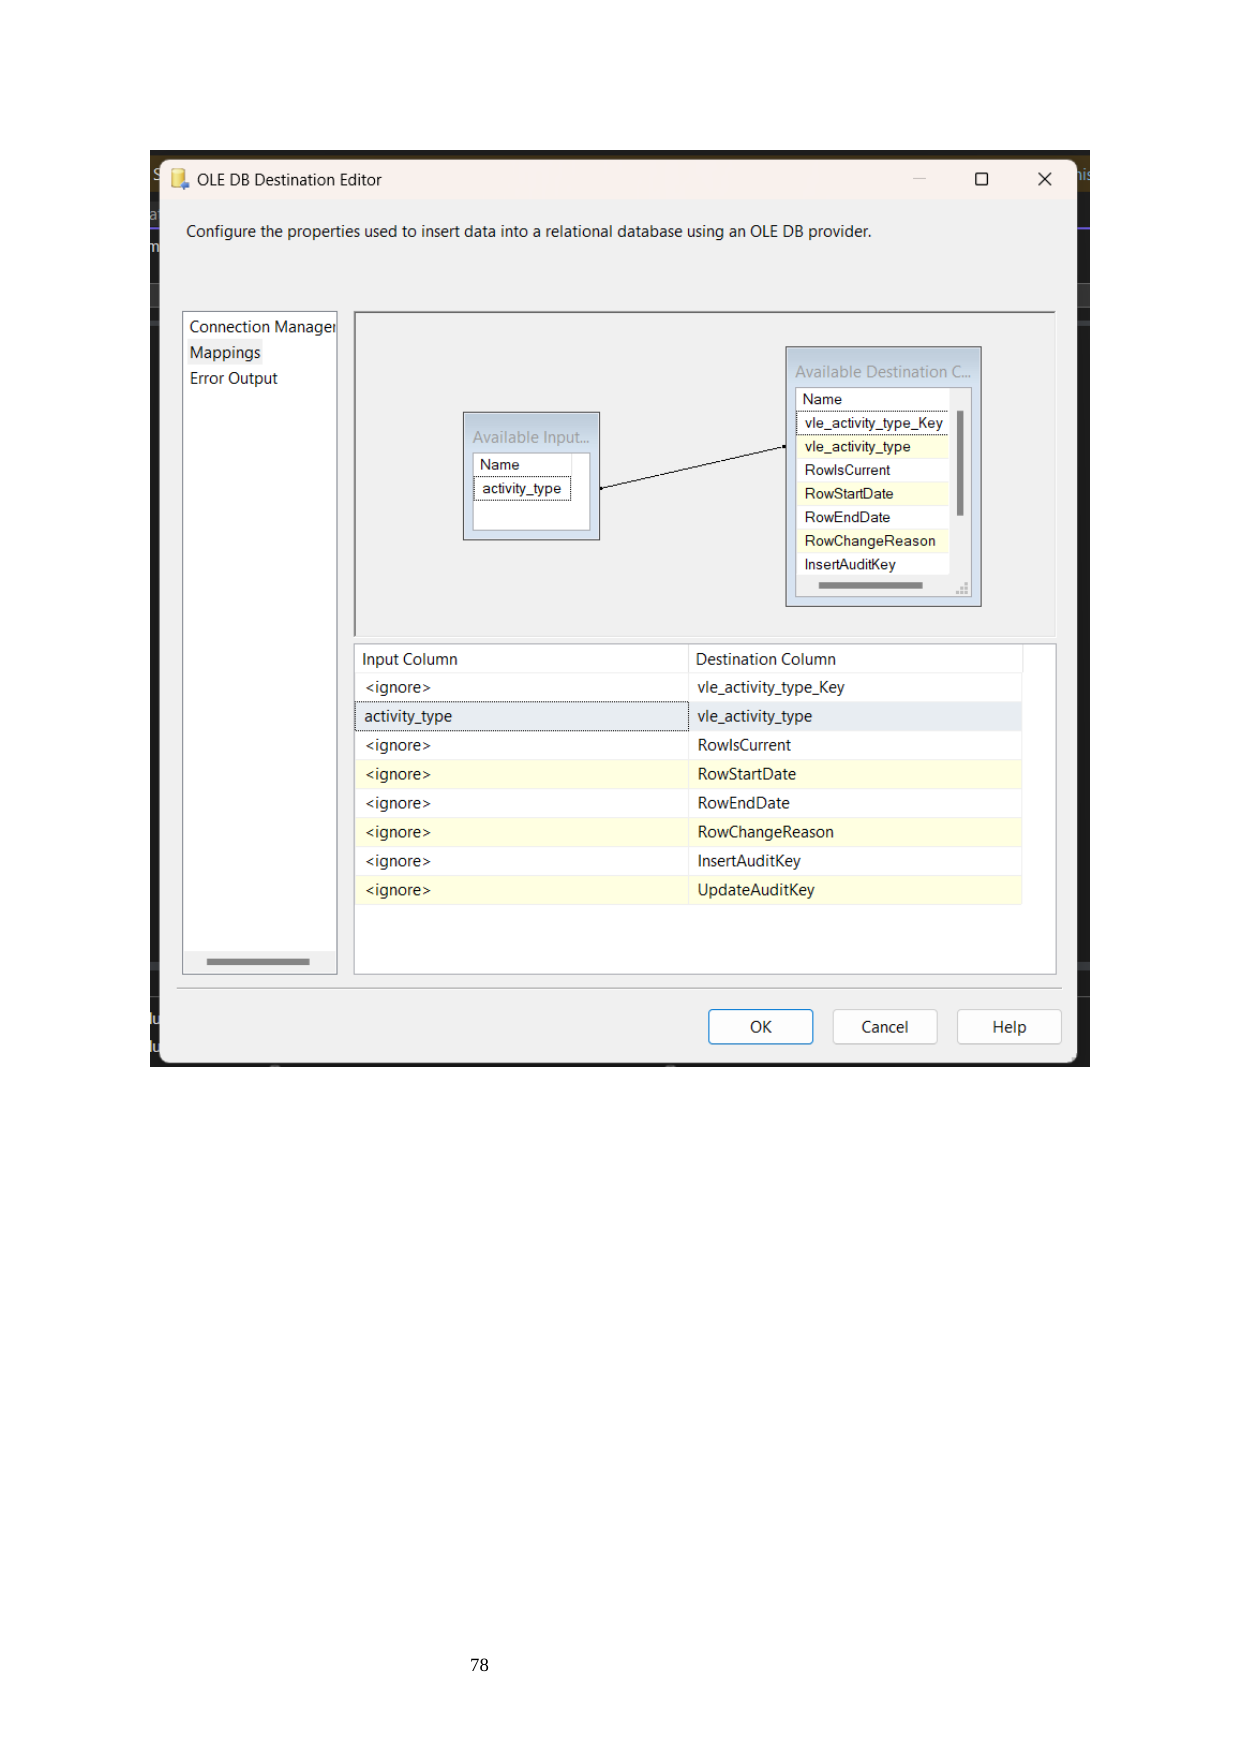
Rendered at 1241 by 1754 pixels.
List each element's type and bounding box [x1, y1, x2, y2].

picture [150, 150, 1090, 1067]
